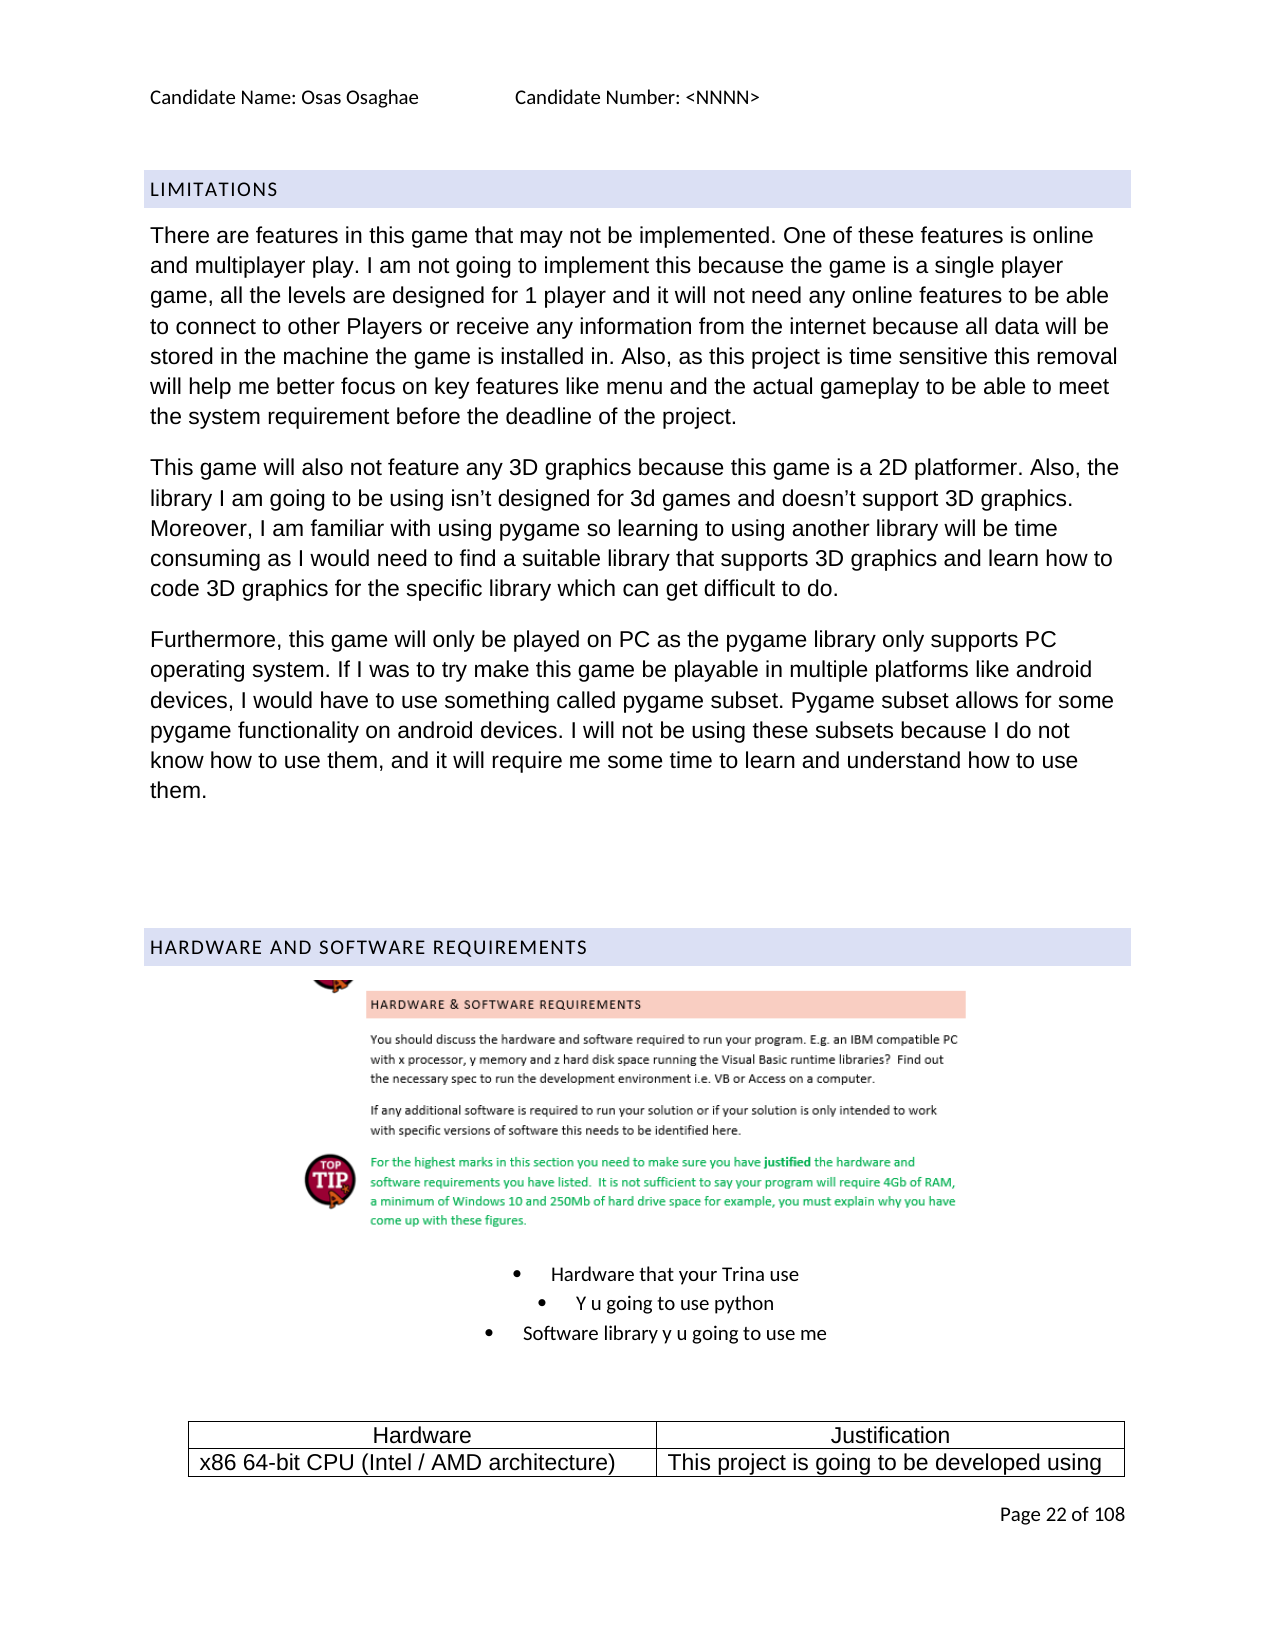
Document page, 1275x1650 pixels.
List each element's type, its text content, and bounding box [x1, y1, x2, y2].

list Y u going to use python [187, 1291, 1125, 1316]
text This game will also not feature any 3D graphics because this game is a 2D platformer. Also, the library I am going to be using isn’t designed for 3d games and doesn’t support 3D graphics. Moreover, I am familiar with using pygame so learning to using another library will be time consuming as I would need to find a suitable library that supports 3D graphics and learn how to code 3D graphics for the specific library which can get difficult to do. [150, 454, 1125, 602]
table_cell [189, 1449, 656, 1476]
subtitle Limitations [150, 176, 1125, 202]
picture [300, 980, 975, 1237]
subtitle Hardware and software requirements [150, 935, 1125, 960]
table_header Justification [657, 1422, 1124, 1448]
list Software library y u going to use me [187, 1320, 1125, 1345]
text Furthermore, this game will only be played on PC as the pygame library only supports PC operating system. If I was to try make this game be playable in multiple platforms like android devices, I would have to use something called pygame subset. Pygame subset allows for some pygame functionality on android devices. I will not be using these subsets because I do not know how to use them, and it will require me some time to learn and understand how to use them. [150, 626, 1125, 804]
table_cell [657, 1449, 1124, 1476]
list Hardware that your Trina use [187, 1261, 1125, 1287]
table_header Hardware [189, 1422, 656, 1448]
text There are features in this game that may not be implemented. One of these features is online and multiplayer play. I am not going to implement this because the game is a single player game, all the levels are designed for 1 player and it will not need any online features to be able to connect to other Players or receive any information from the internet because all data will be stored in the machine the game is installed in. Also, as this project is time sensitive this removal will help me better focus on key features like menu and the actual gameplay to be able to meet the system requirement before the deadline of the project. [150, 222, 1125, 430]
